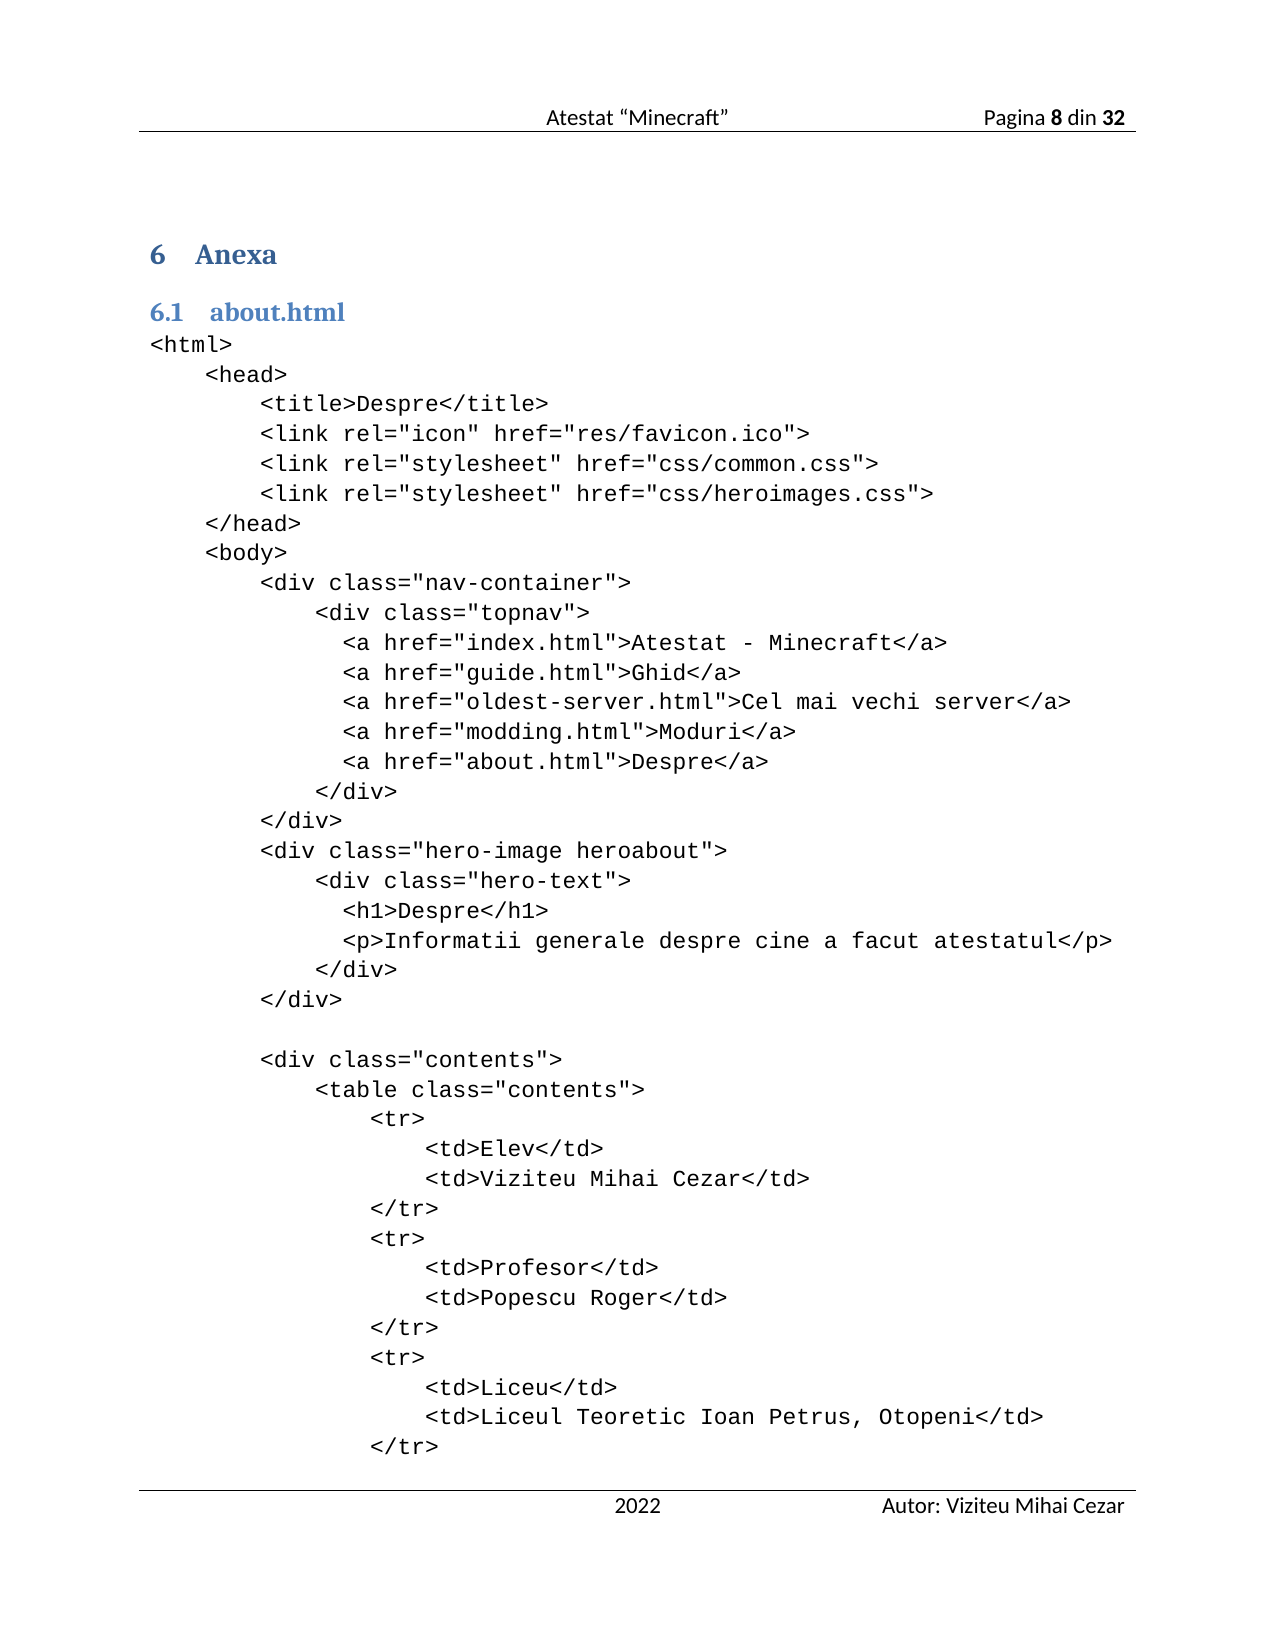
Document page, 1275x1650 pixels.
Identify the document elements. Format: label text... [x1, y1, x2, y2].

subtitle Anexa [150, 238, 1125, 272]
subtitle about.html [150, 297, 1125, 329]
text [150, 333, 1125, 1461]
